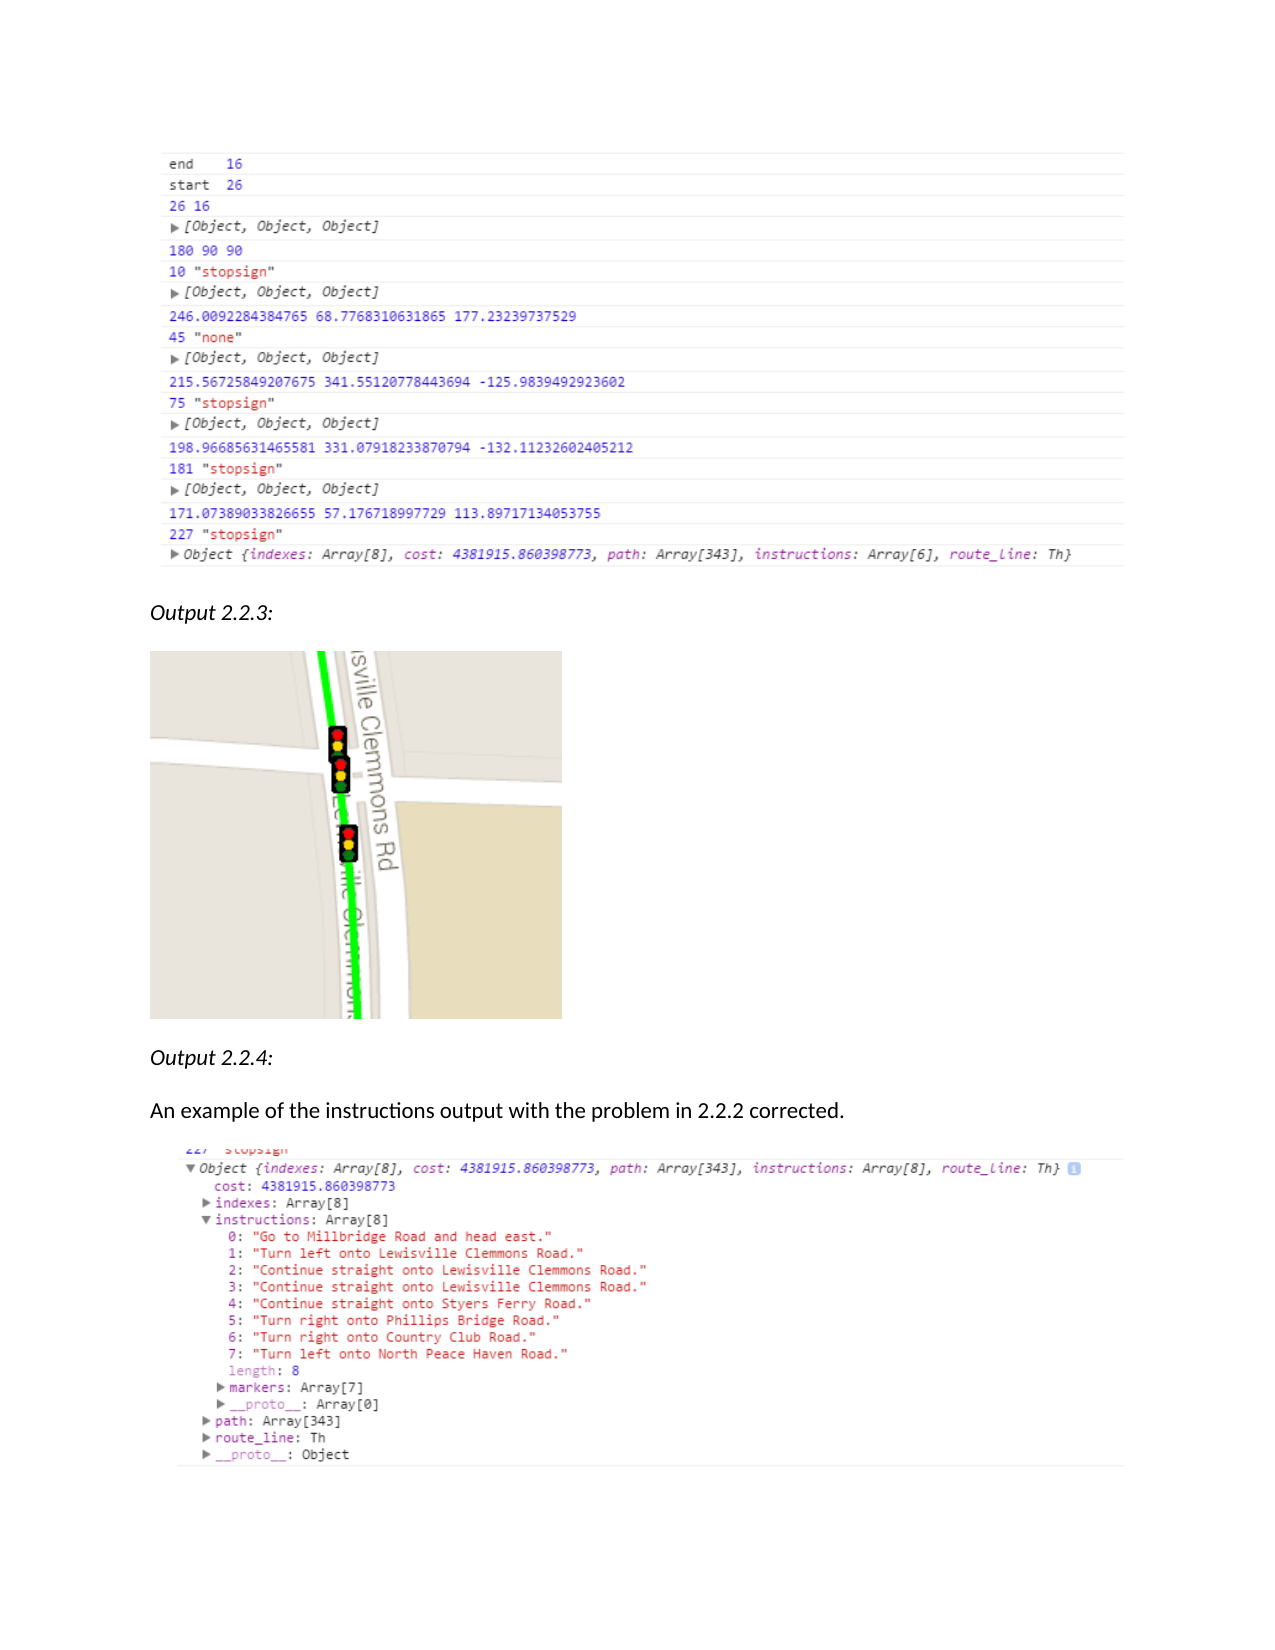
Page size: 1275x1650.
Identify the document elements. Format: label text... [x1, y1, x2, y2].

text An example of the instructions output with the problem in 2.2.2 corrected. [150, 1096, 1125, 1124]
text Output 2.2.4: [150, 1043, 1125, 1071]
text Output 2.2.3: [150, 598, 1125, 626]
picture [150, 150, 1124, 574]
picture [150, 1149, 1124, 1470]
picture [150, 651, 562, 1019]
